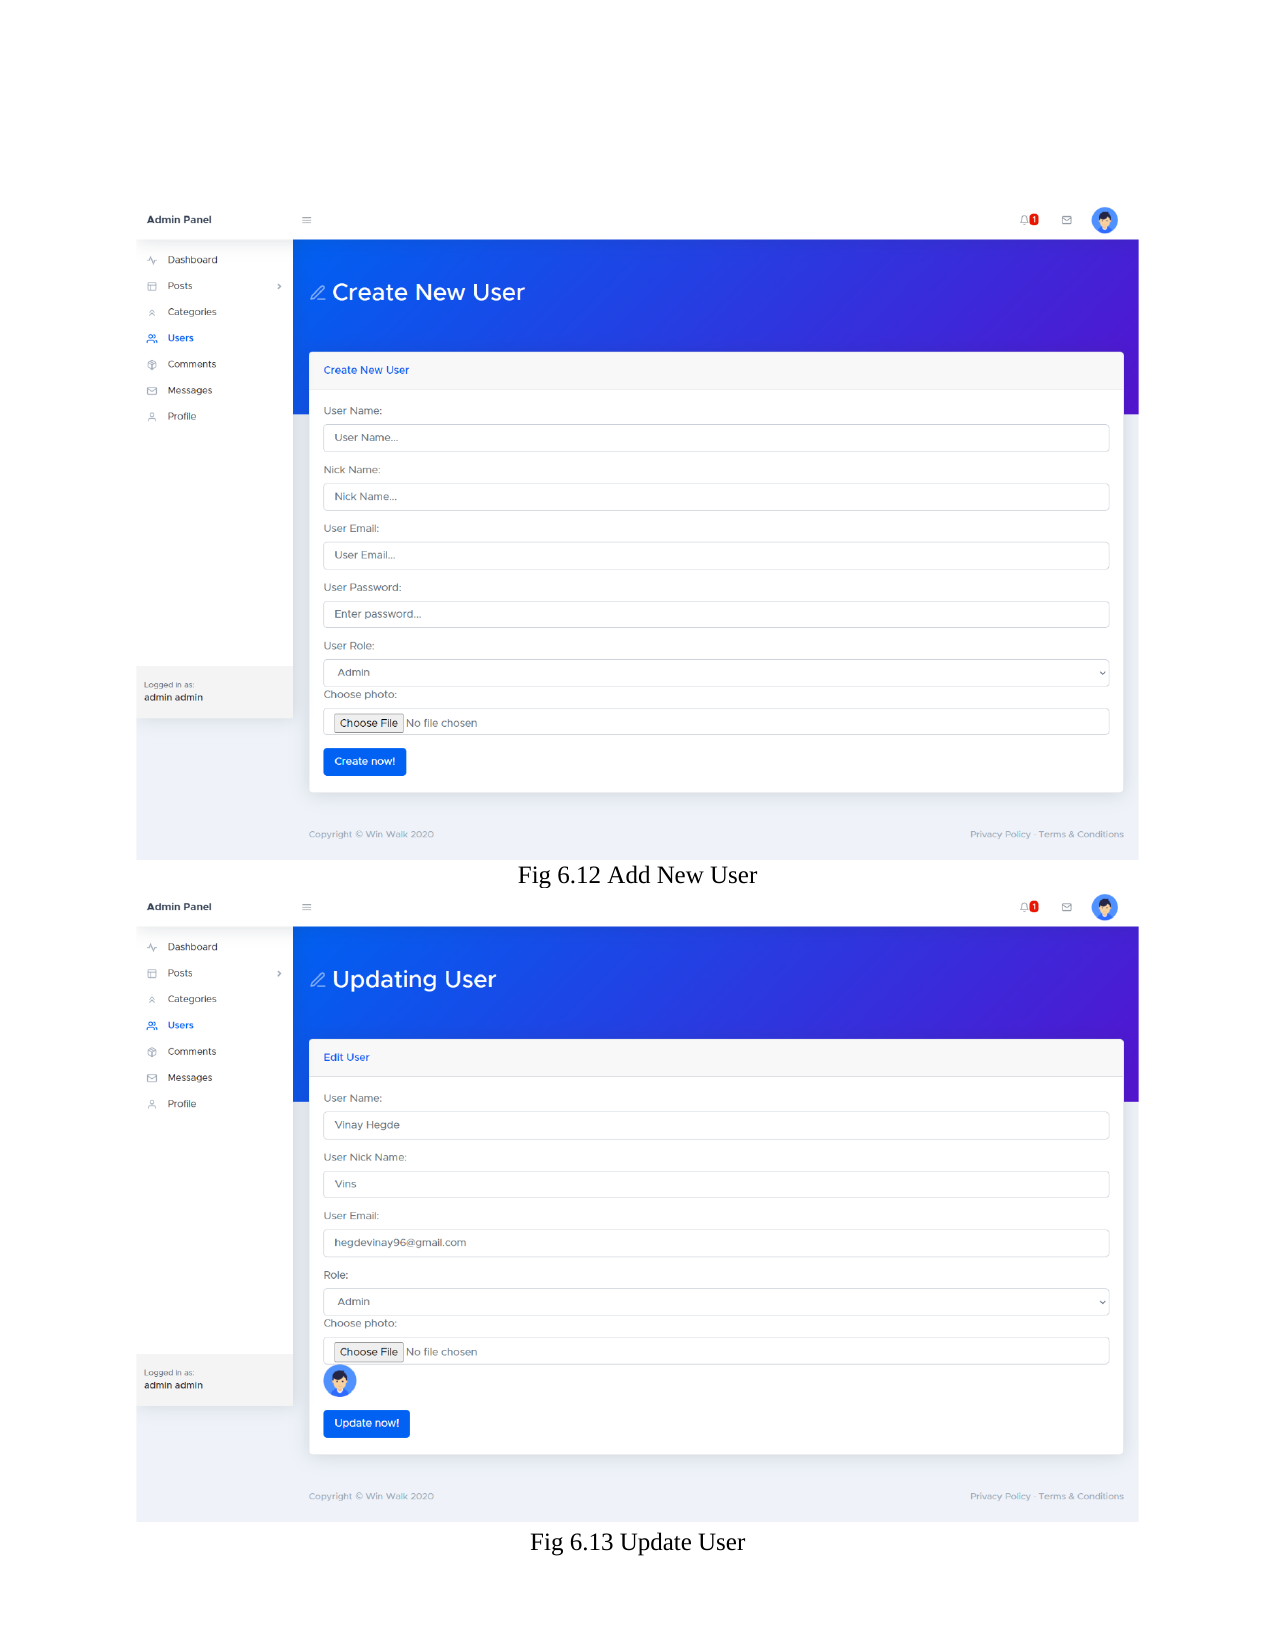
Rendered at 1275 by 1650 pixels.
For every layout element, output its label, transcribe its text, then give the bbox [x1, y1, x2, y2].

picture [136, 201, 1139, 860]
picture [136, 888, 1139, 1522]
